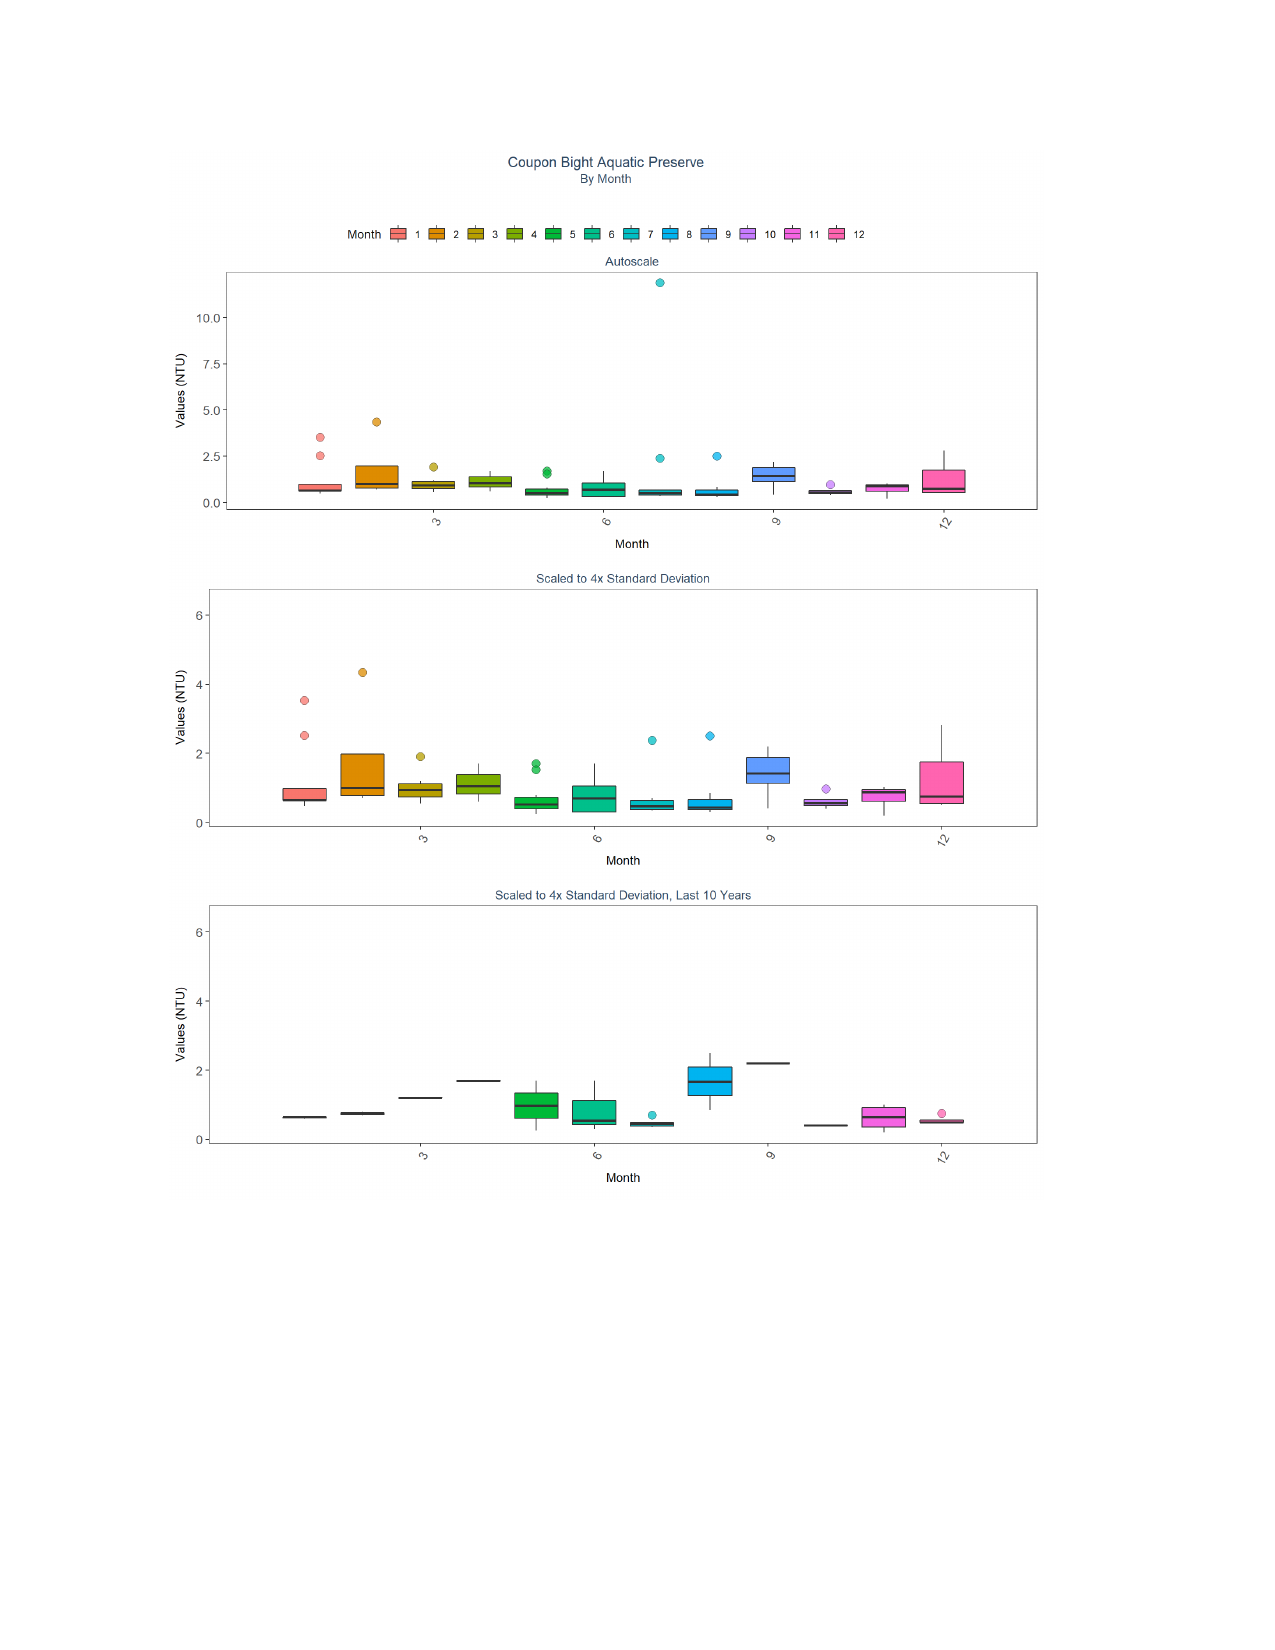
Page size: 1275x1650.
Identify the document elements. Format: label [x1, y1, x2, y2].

picture [168, 150, 1044, 1200]
